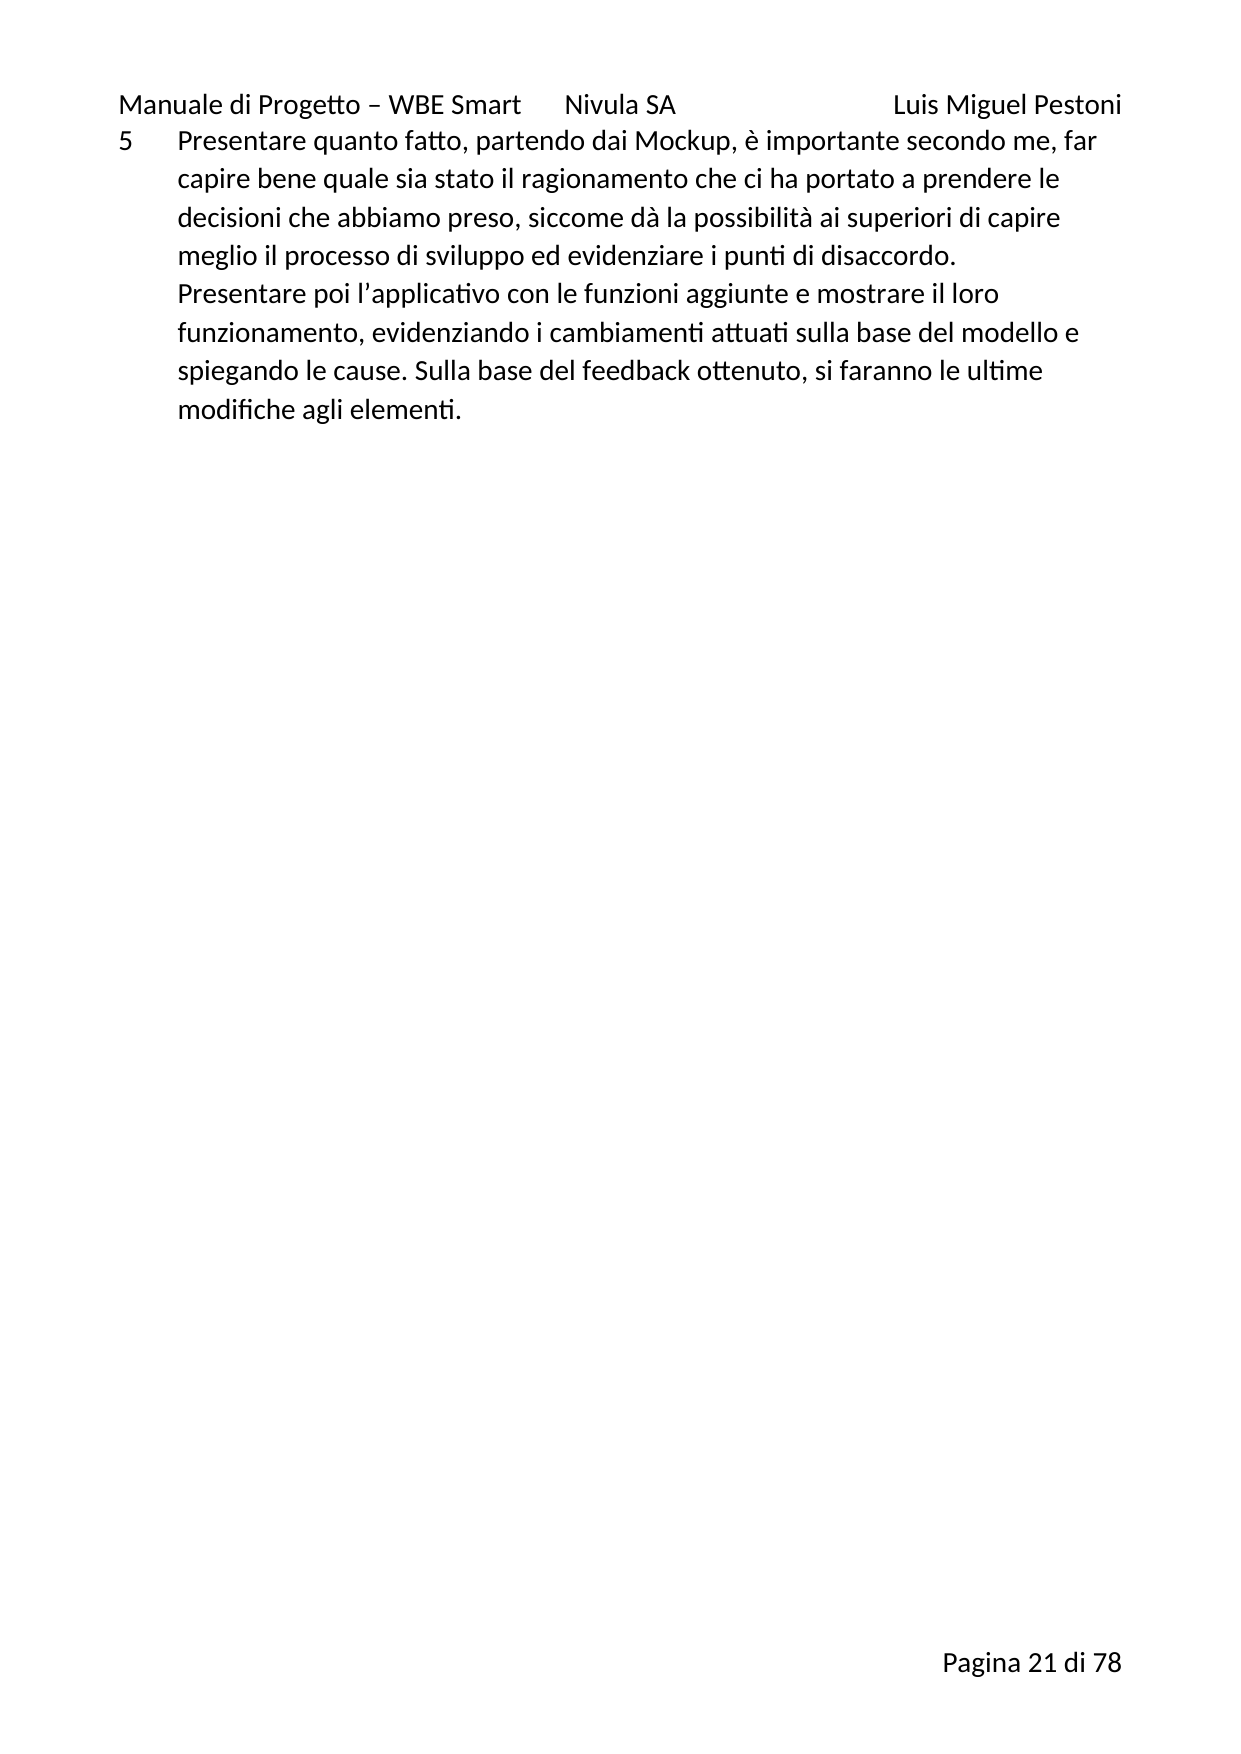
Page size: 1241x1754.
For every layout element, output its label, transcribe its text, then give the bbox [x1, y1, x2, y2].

list Presentare quanto fatto, partendo dai Mockup, è importante secondo me, far capire bene quale sia stato il ragionamento che ci ha portato a prendere le decisioni che abbiamo preso, siccome dà la possibilità ai superiori di capire meglio il processo di sviluppo ed evidenziare i punti di disaccordo. Presentare poi l’applicativo con le funzioni aggiunte e mostrare il loro funzionamento, evidenziando i cambiamenti attuati sulla base del modello e spiegando le cause. Sulla base del feedback ottenuto, si faranno le ultime modifiche agli elementi. [118, 122, 1122, 427]
